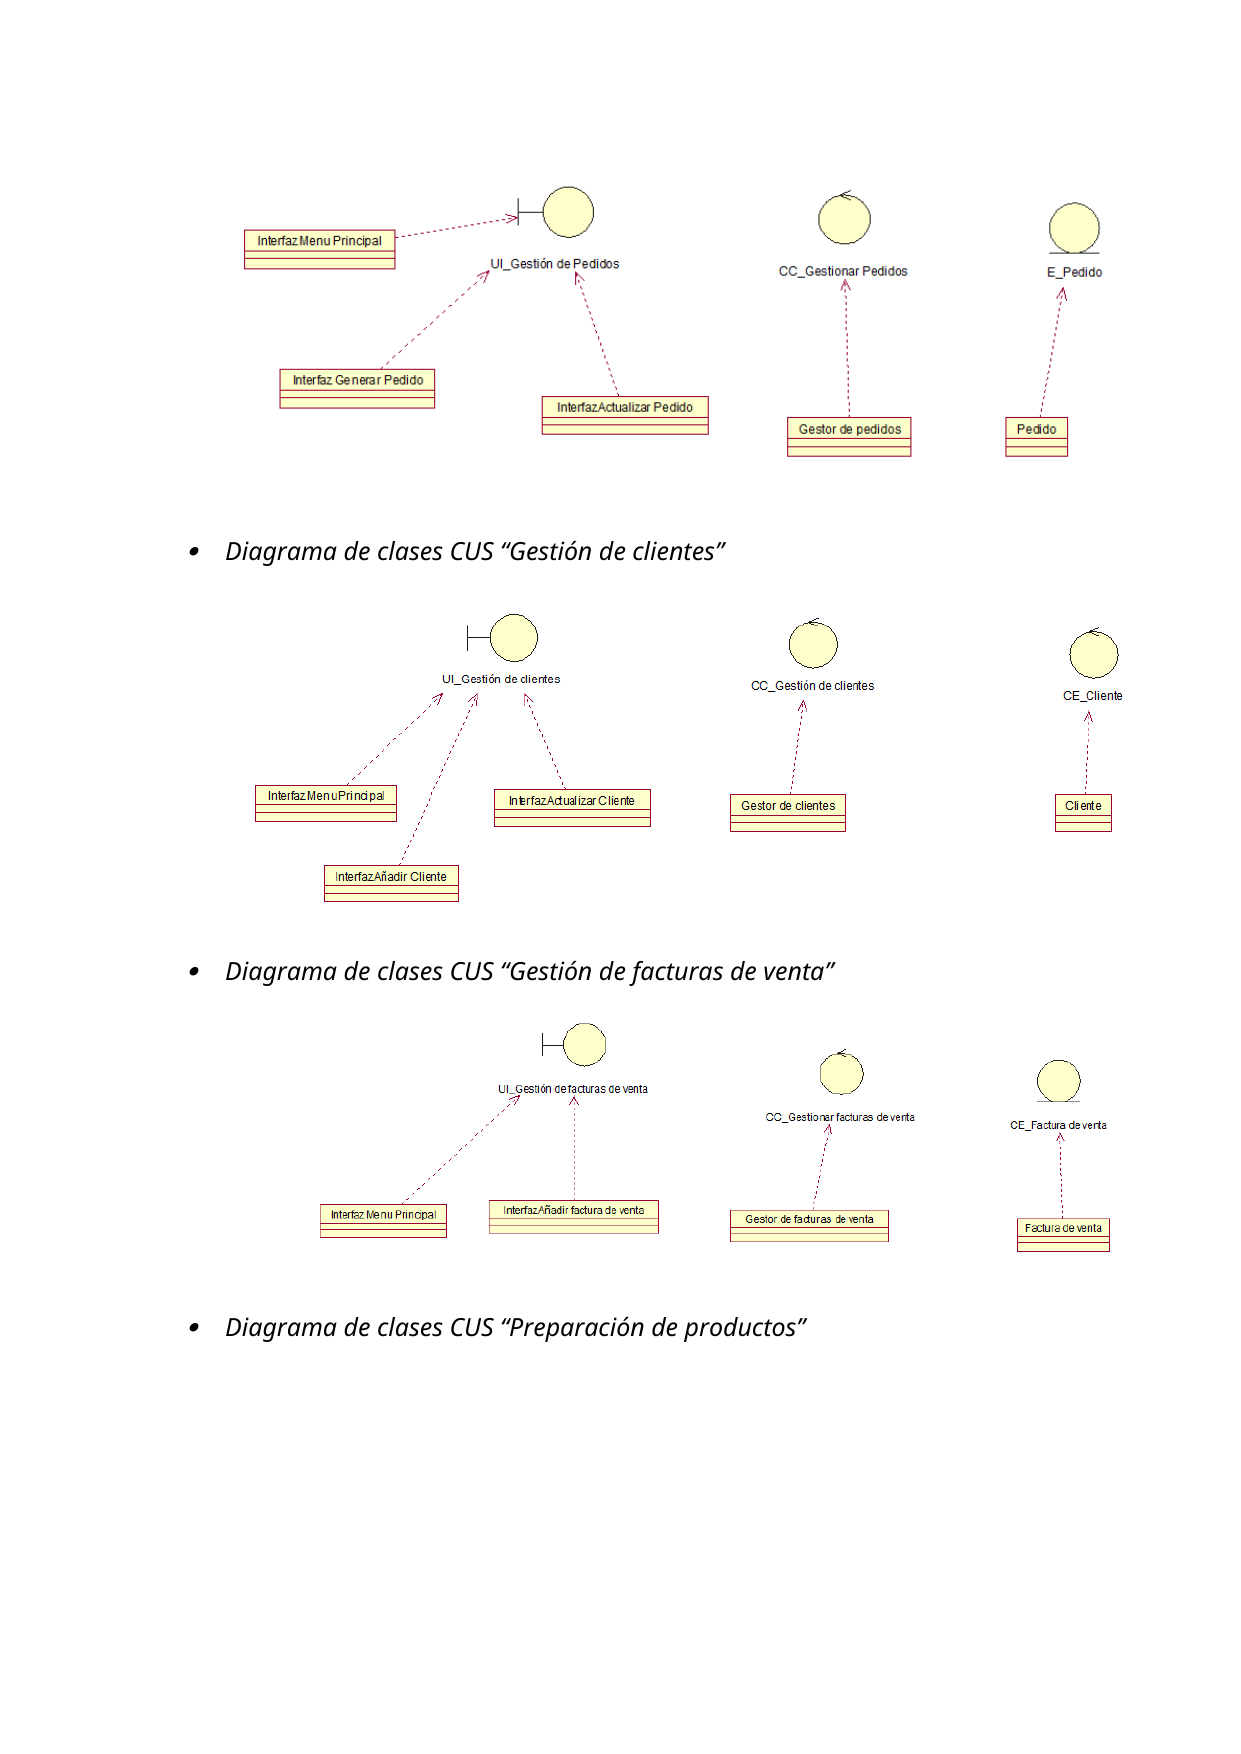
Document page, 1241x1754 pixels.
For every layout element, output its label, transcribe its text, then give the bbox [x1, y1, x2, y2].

list Diagrama de clases CUS “Preparación de productos” [187, 1309, 1090, 1343]
list Diagrama de clases CUS “Gestión de facturas de venta” [187, 953, 1090, 987]
list Diagrama de clases CUS “Gestión de clientes” [187, 533, 1090, 568]
